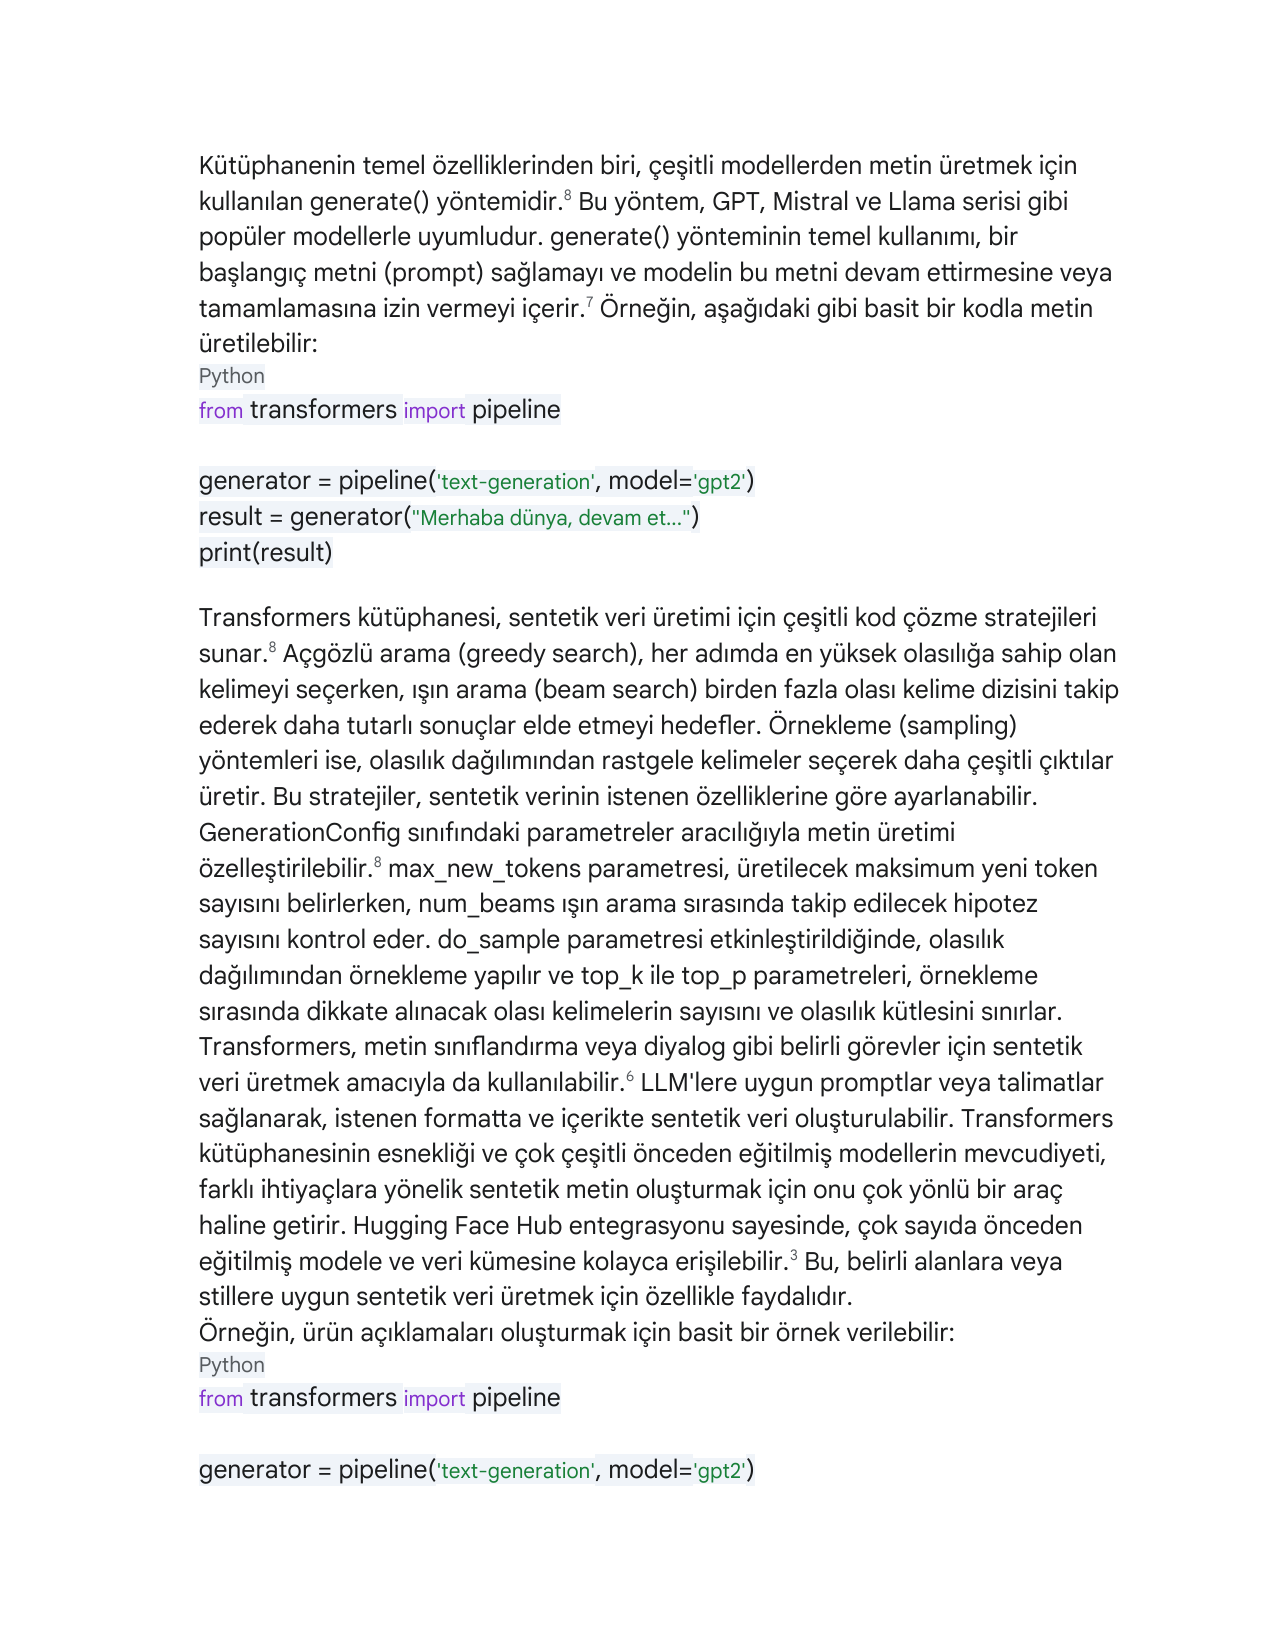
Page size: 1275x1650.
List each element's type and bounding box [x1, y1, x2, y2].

list [161, 150, 1125, 1486]
